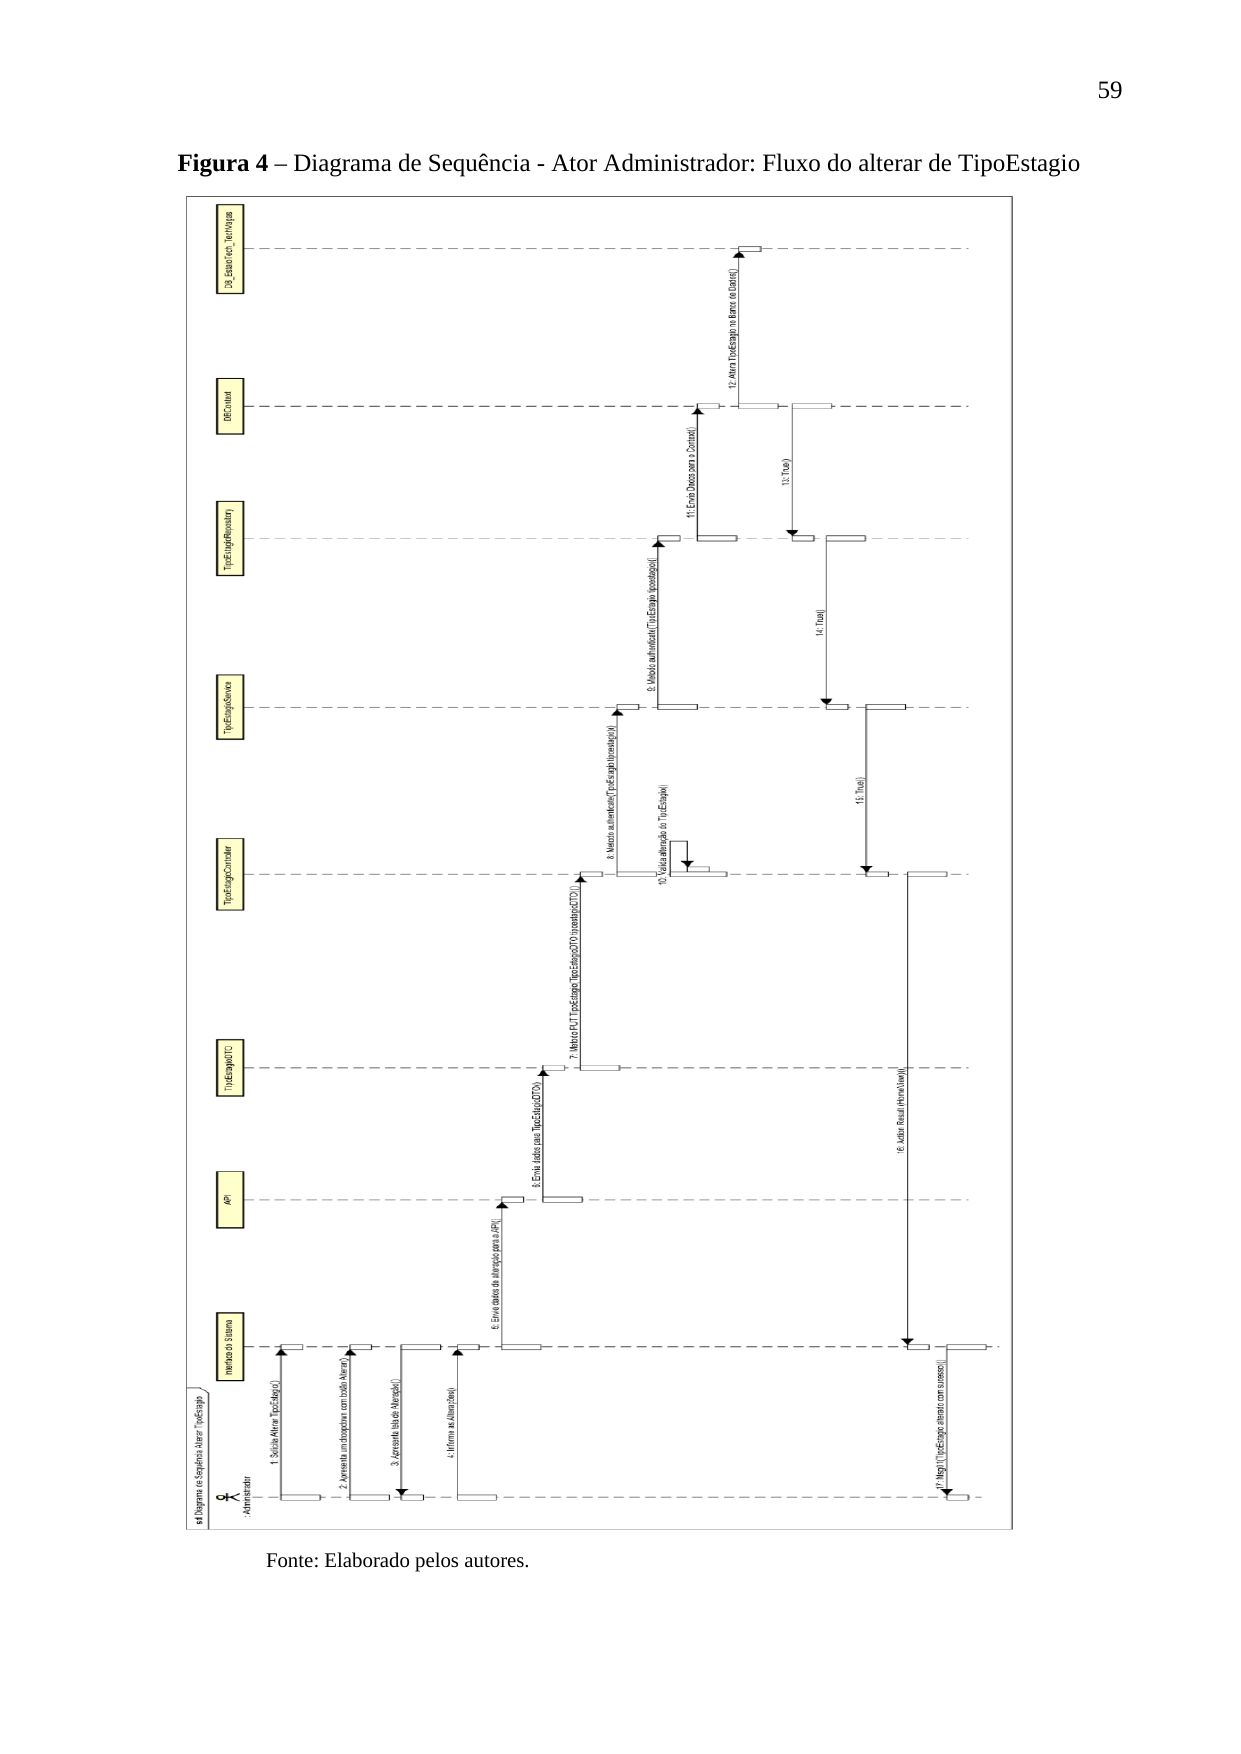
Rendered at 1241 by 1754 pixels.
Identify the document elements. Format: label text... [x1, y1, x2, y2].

text Fonte: Elaborado pelos autores. [177, 1548, 1122, 1572]
picture [178, 193, 1020, 1533]
